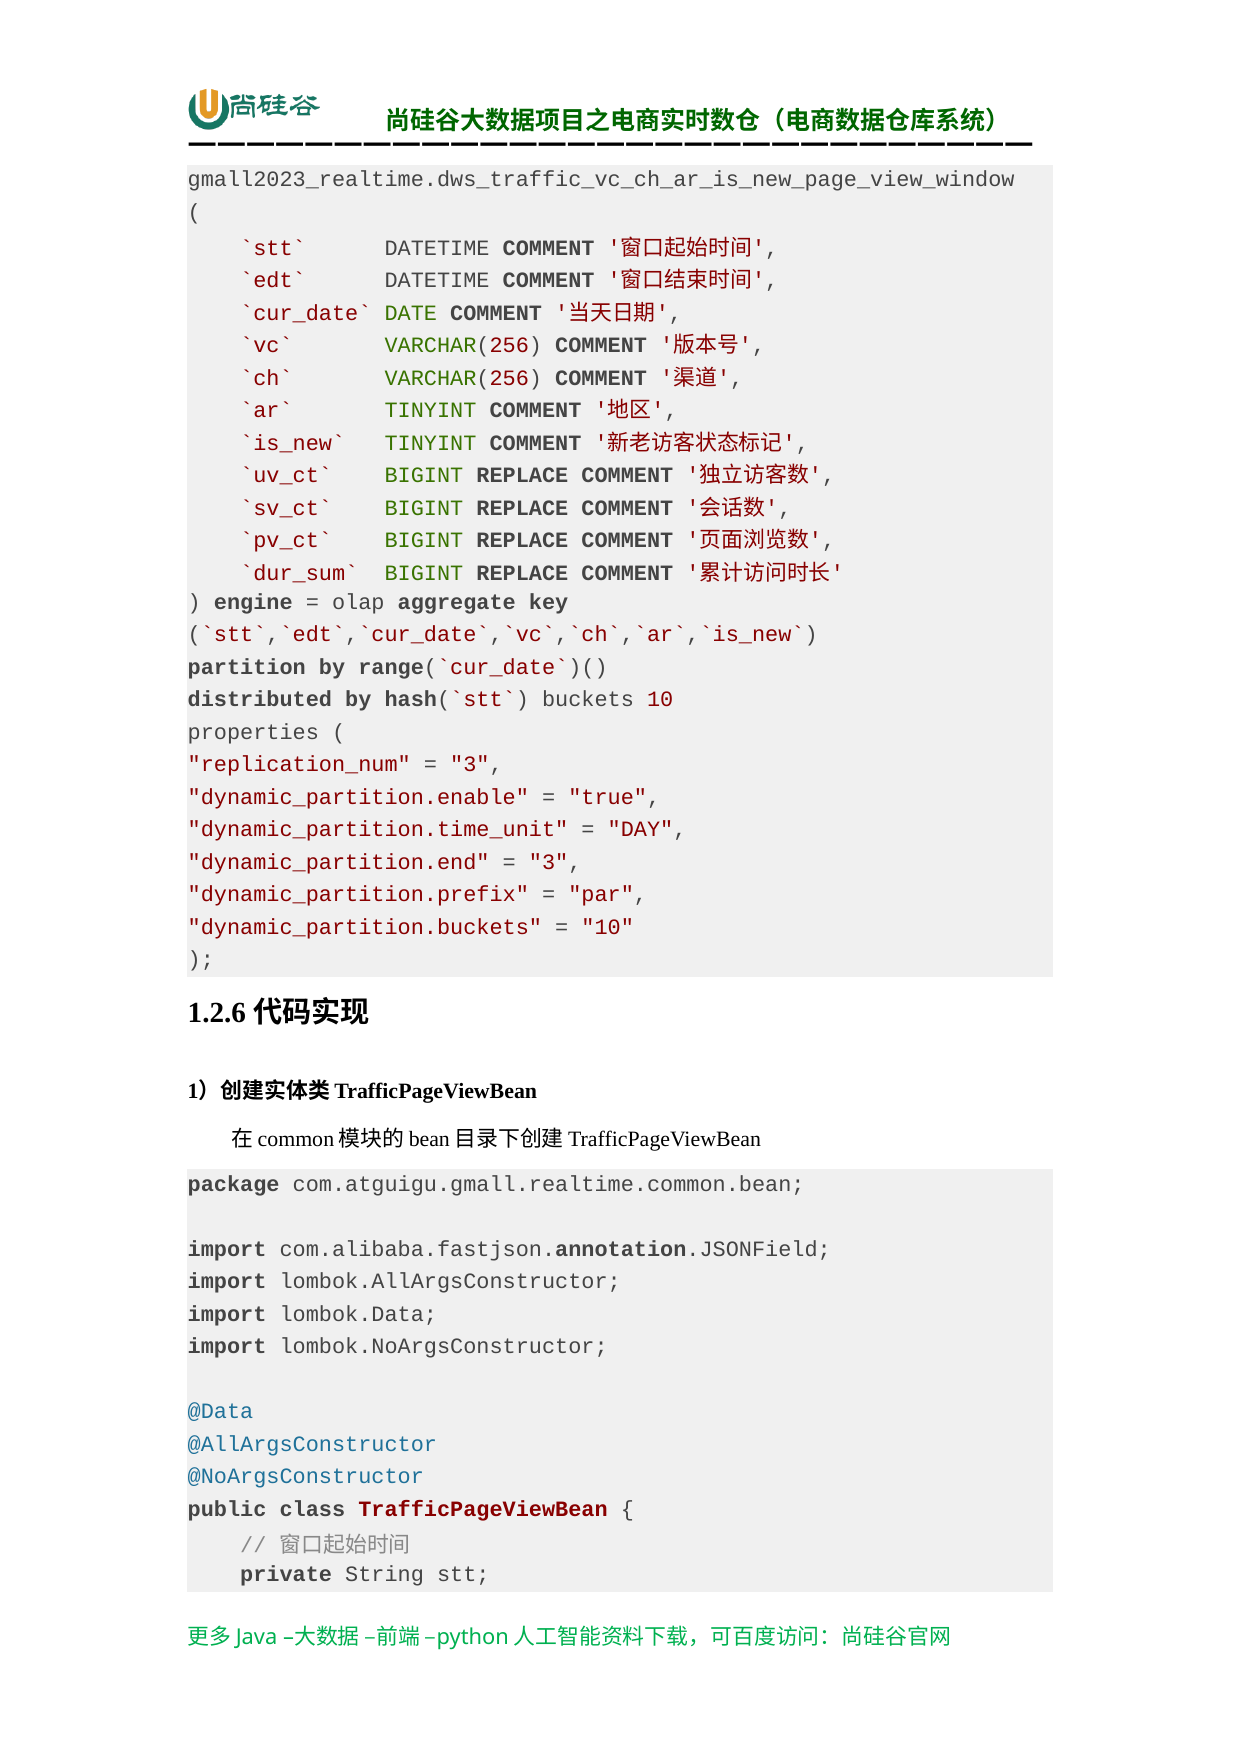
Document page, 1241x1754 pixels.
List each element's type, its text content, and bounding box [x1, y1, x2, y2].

text `edt` DATETIME COMMENT '窗口结束时间', [187, 262, 1053, 295]
text "dynamic_partition.prefix" = "par", [187, 880, 1053, 912]
picture [187, 88, 320, 130]
text `uv_ct` BIGINT REPLACE COMMENT '独立访客数', [187, 457, 1053, 490]
text // 窗口起始时间 [187, 1527, 1053, 1559]
text 在common模块的bean目录下创建TrafficPageViewBean [187, 1121, 1053, 1153]
text "dynamic_partition.time_unit" = "DAY", [187, 815, 1053, 847]
text "dynamic_partition.buckets" = "10" [187, 912, 1053, 945]
text `stt` DATETIME COMMENT '窗口起始时间', [187, 230, 1053, 262]
text `ch` VARCHAR(256) COMMENT '渠道', [187, 360, 1053, 392]
text @NoArgsConstructor [187, 1462, 1053, 1494]
text `cur_date` DATE COMMENT '当天日期', [187, 295, 1053, 327]
text ) engine = olap aggregate key (`stt`,`edt`,`cur_date`,`vc`,`ch`,`ar`,`is_new`) [187, 587, 1053, 652]
text properties ( [187, 717, 1053, 750]
text "dynamic_partition.enable" = "true", [187, 782, 1053, 815]
text 创建实体类TrafficPageViewBean [187, 1073, 1053, 1105]
text 代码实现 [187, 977, 1053, 1042]
text "replication_num" = "3", [187, 750, 1053, 782]
text ); [187, 945, 1053, 977]
text `sv_ct` BIGINT REPLACE COMMENT '会话数', [187, 490, 1053, 522]
text import lombok.AllArgsConstructor; [187, 1267, 1053, 1299]
text `dur_sum` BIGINT REPLACE COMMENT '累计访问时长' [187, 555, 1053, 587]
text distributed by hash(`stt`) buckets 10 [187, 685, 1053, 717]
text `ar` TINYINT COMMENT '地区', [187, 392, 1053, 425]
text partition by range(`cur_date`)() [187, 652, 1053, 685]
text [187, 165, 1053, 197]
text package com.atguigu.gmall.realtime.common.bean; [187, 1169, 1053, 1202]
text ( [187, 197, 1053, 230]
text import com.alibaba.fastjson.annotation.JSONField; [187, 1234, 1053, 1267]
text import lombok.Data; [187, 1299, 1053, 1332]
text `is_new` TINYINT COMMENT '新老访客状态标记', [187, 425, 1053, 457]
text "dynamic_partition.end" = "3", [187, 847, 1053, 880]
text private String stt; [187, 1559, 1053, 1592]
text public class TrafficPageViewBean { [187, 1494, 1053, 1527]
text import lombok.NoArgsConstructor; [187, 1332, 1053, 1364]
text @AllArgsConstructor [187, 1429, 1053, 1462]
text `vc` VARCHAR(256) COMMENT '版本号', [187, 327, 1053, 360]
text @Data [187, 1397, 1053, 1429]
text `pv_ct` BIGINT REPLACE COMMENT '页面浏览数', [187, 522, 1053, 555]
